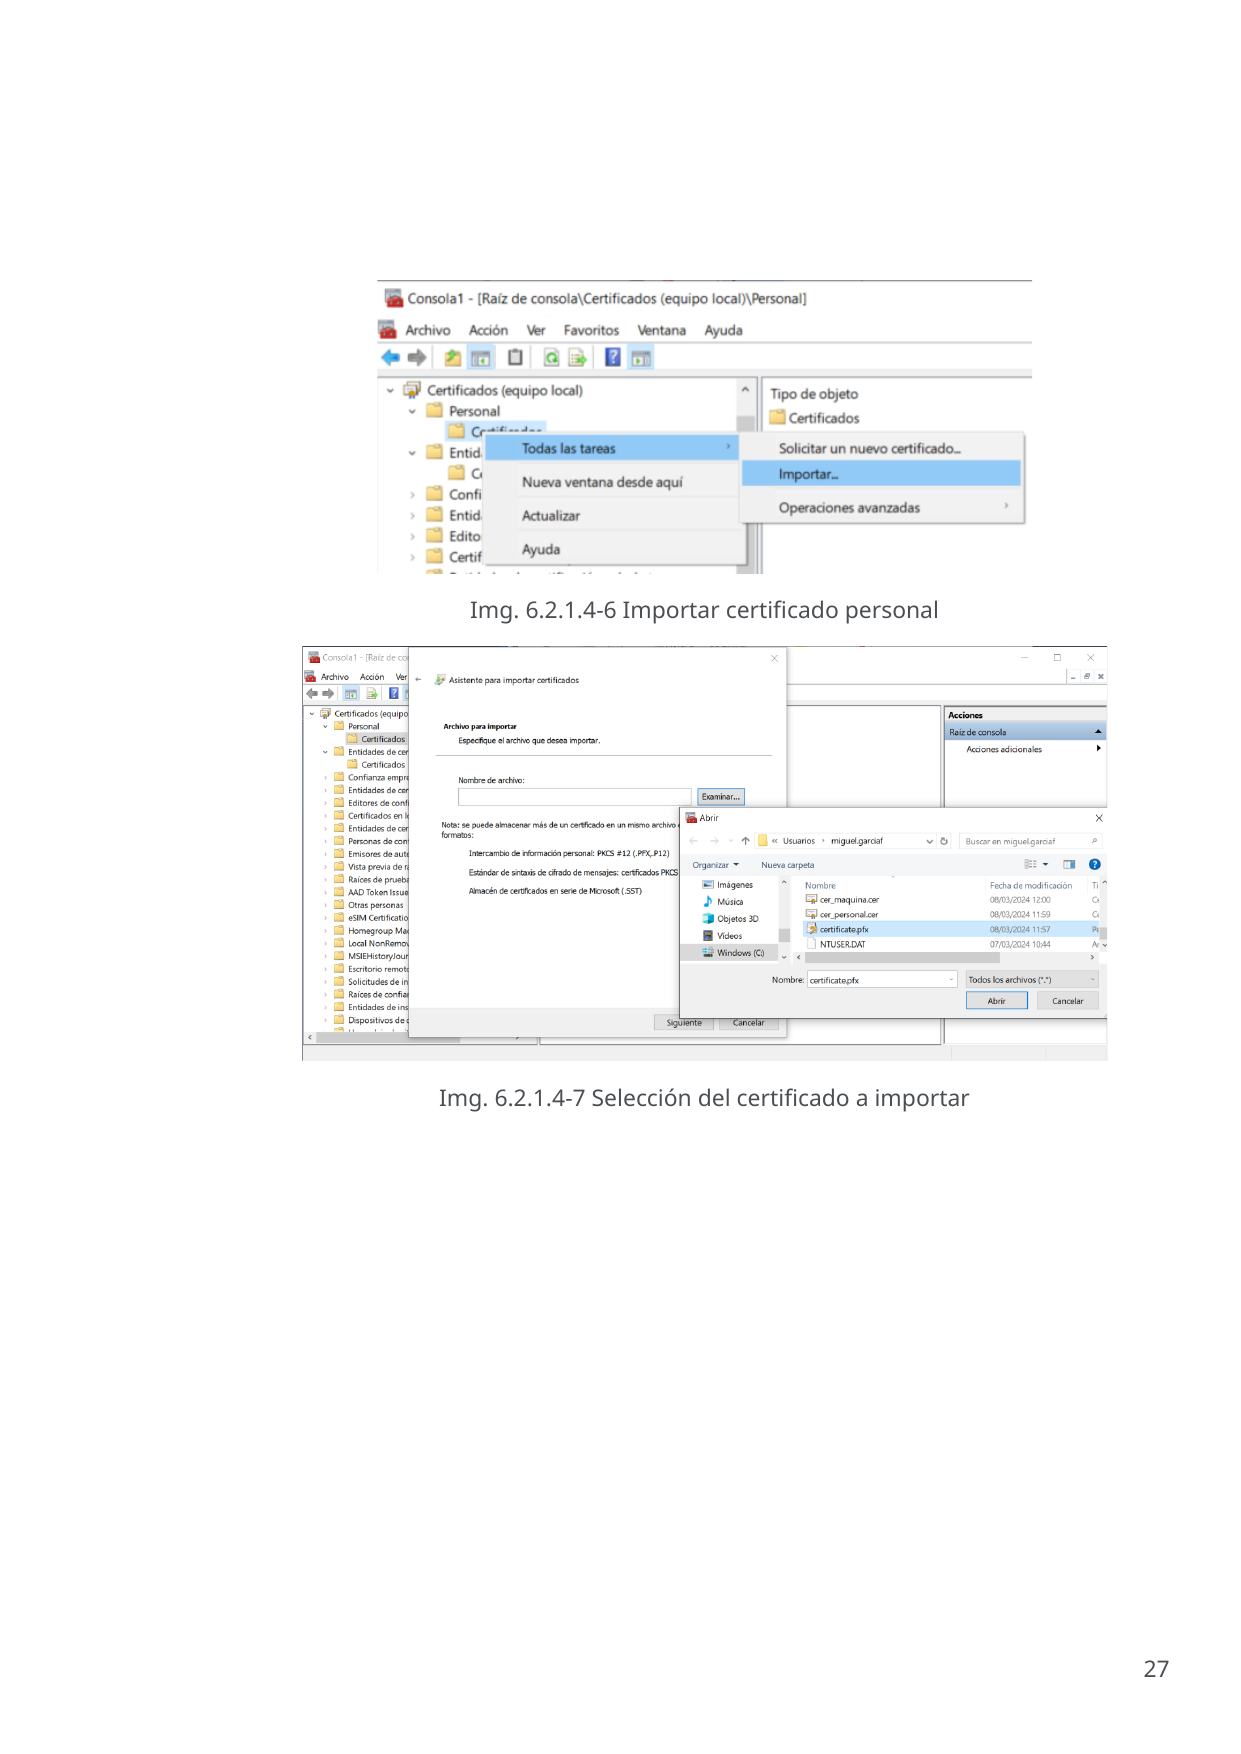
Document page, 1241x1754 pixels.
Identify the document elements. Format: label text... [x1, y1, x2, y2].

text Img. 6.2.1.4-7 Selección del certificado a importar [240, 1082, 1169, 1113]
text Img. 6.2.1.4-6 Importar certificado personal [240, 594, 1169, 625]
